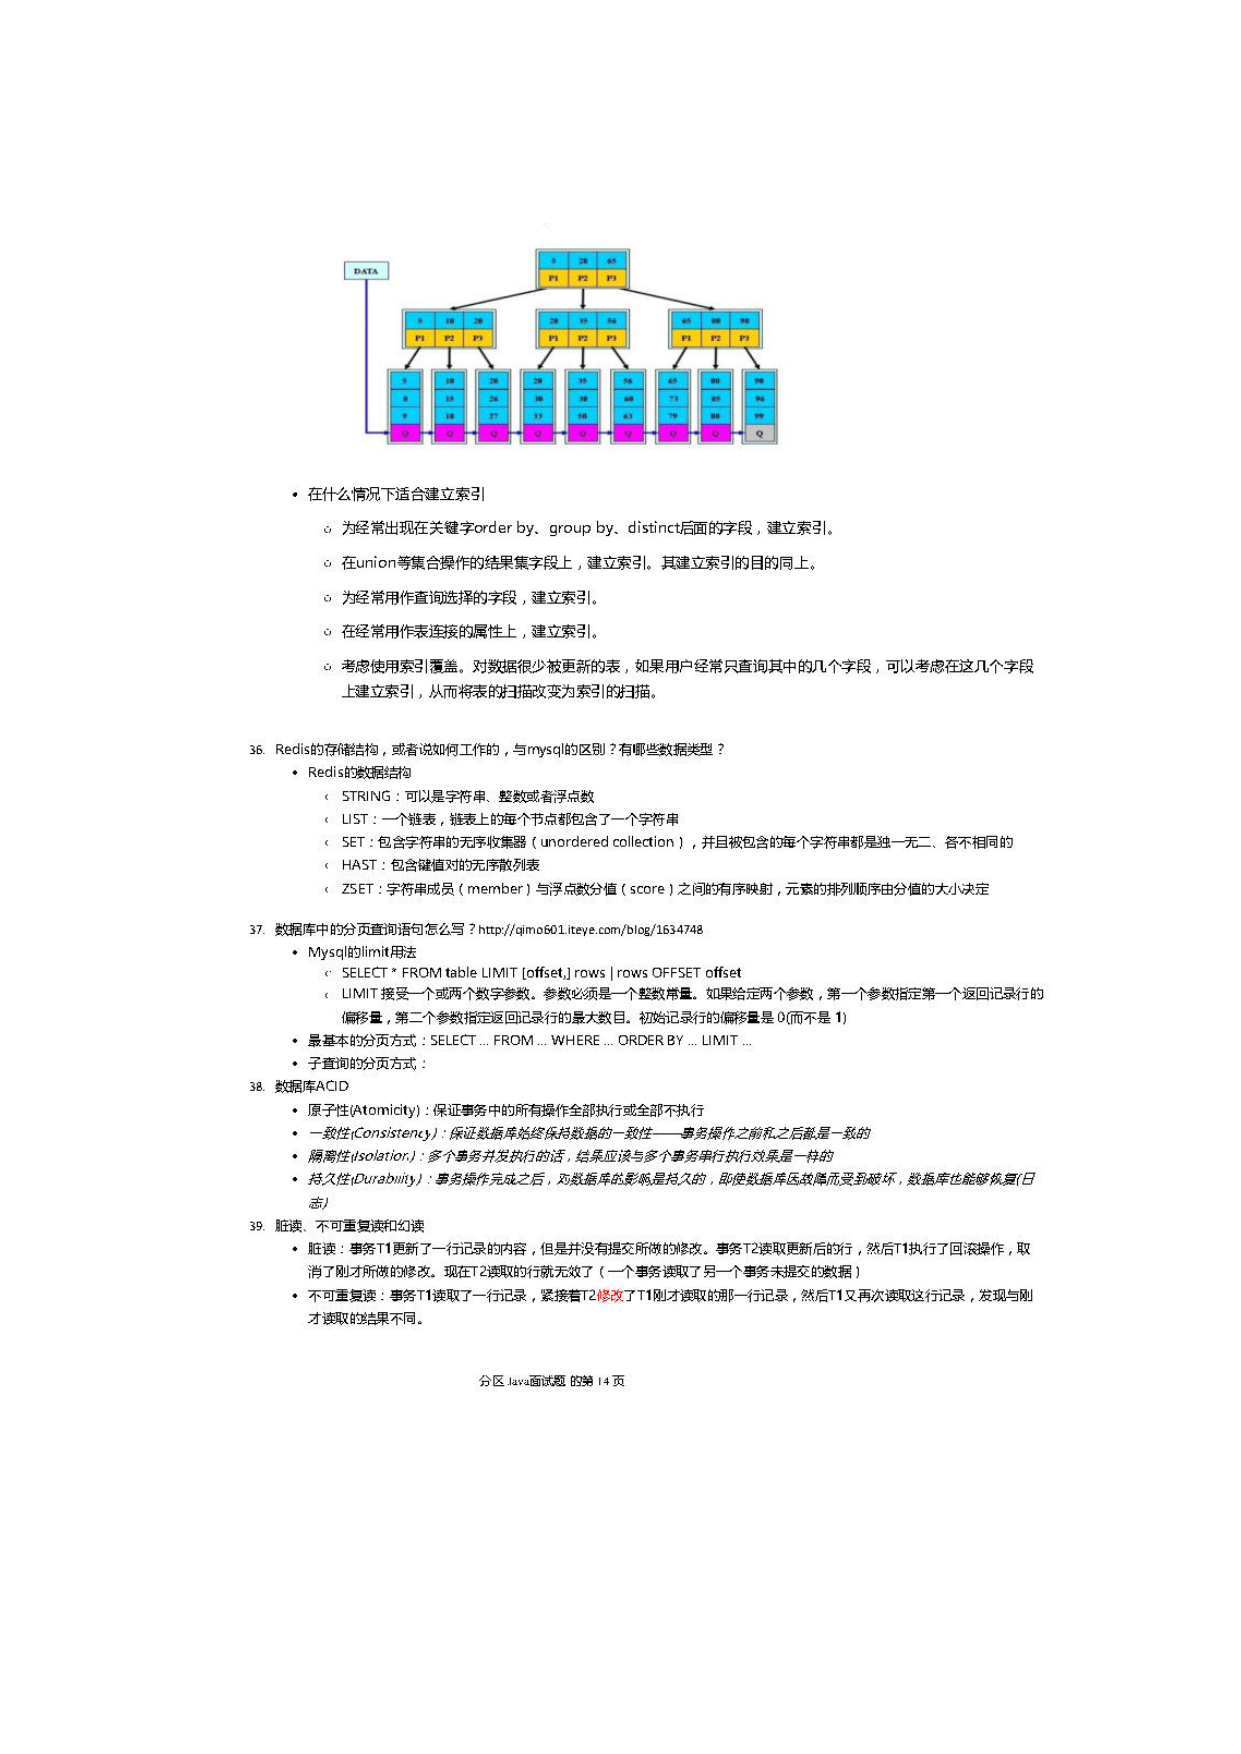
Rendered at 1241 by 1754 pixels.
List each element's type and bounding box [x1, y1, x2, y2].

picture [187, 172, 1053, 1395]
